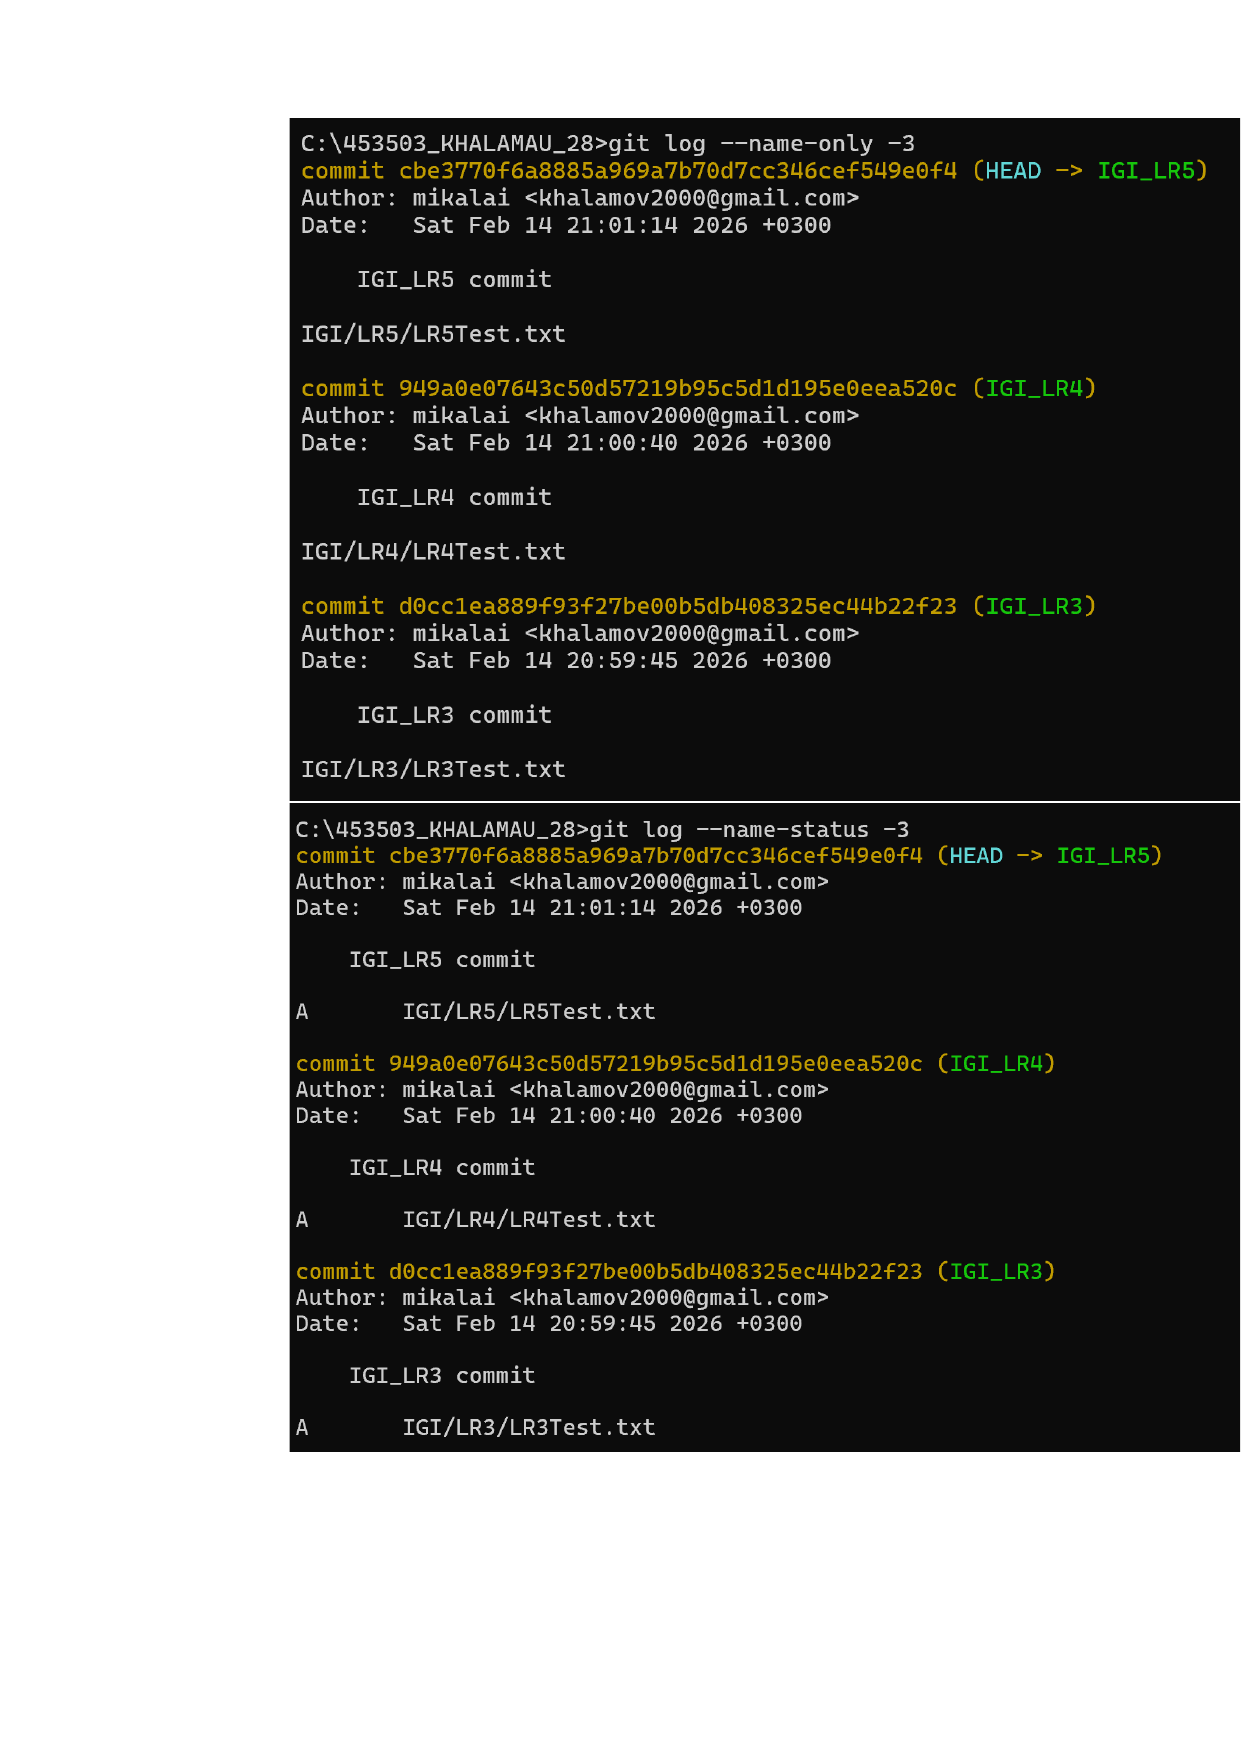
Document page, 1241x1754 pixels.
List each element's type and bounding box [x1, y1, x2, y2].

picture [289, 118, 1241, 801]
picture [289, 803, 1241, 1452]
